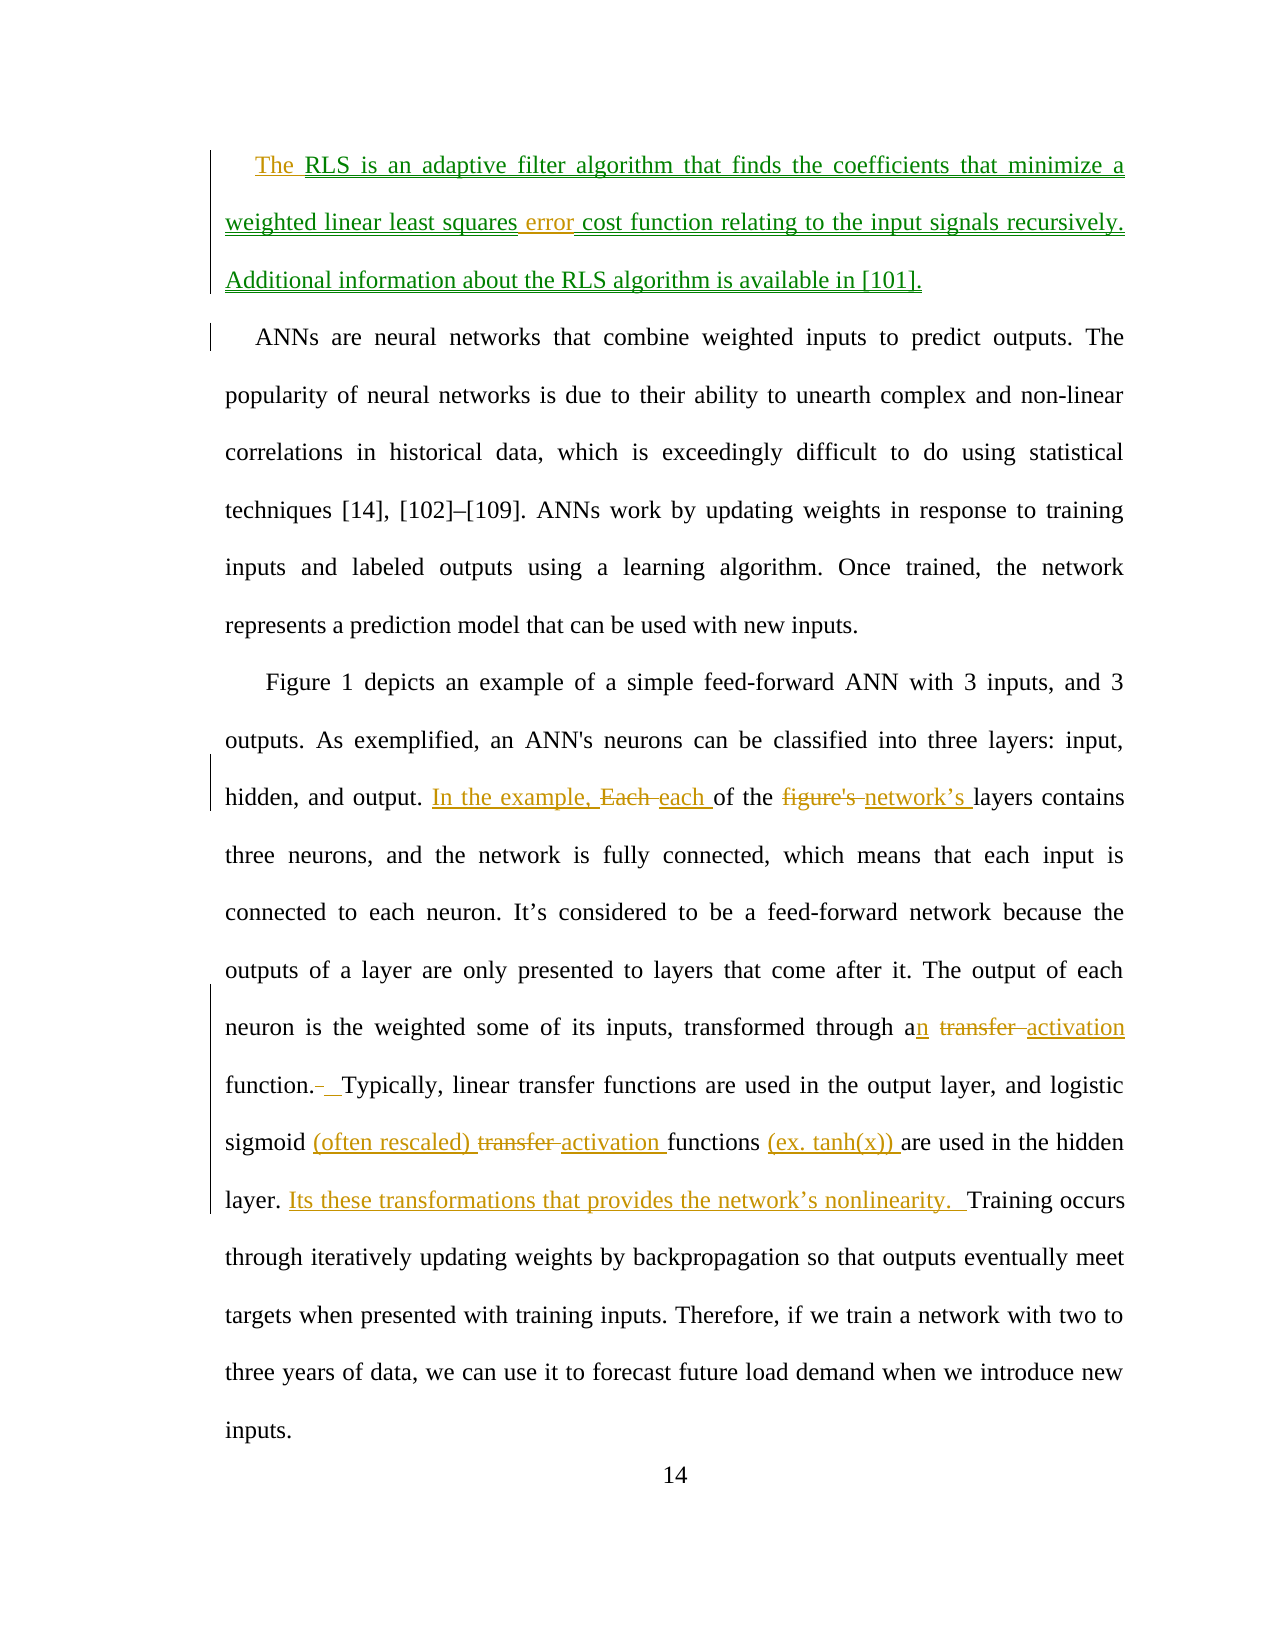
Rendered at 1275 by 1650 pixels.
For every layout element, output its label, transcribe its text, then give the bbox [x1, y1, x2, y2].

text Figure 1 depicts an example of a simple feed-forward ANN with 3 inputs, and 3 outputs. As exemplified, an ANN's neurons can be classified into three layers: input, hidden, and output. of the layers contains three neurons, and the network is fully connected, which means that each input is connected to each neuron. It’s considered to be a feed-forward network because the outputs of a layer are only presented to layers that come after it. The output of each neuron is the weighted some of its inputs, transformed through a function.Typically, linear transfer functions are used in the output layer, and logistic sigmoid functions are used in the hidden layer. Training occurs through iteratively updating weights by backpropagation so that outputs eventually meet targets when presented with training inputs. Therefore, if we train a network with two to three years of data, we can use it to forecast future load demand when we introduce new inputs. [225, 667, 1125, 1444]
text ANNs are neural networks that combine weighted inputs to predict outputs. The popularity of neural networks is due to their ability to unearth complex and non-linear correlations in historical data, which is exceedingly difficult to do using statistical techniques [14], [102]–[109]. ANNs work by updating weights in response to training inputs and labeled outputs using a learning algorithm. Once trained, the network represents a prediction model that can be used with new inputs. [225, 322, 1125, 639]
